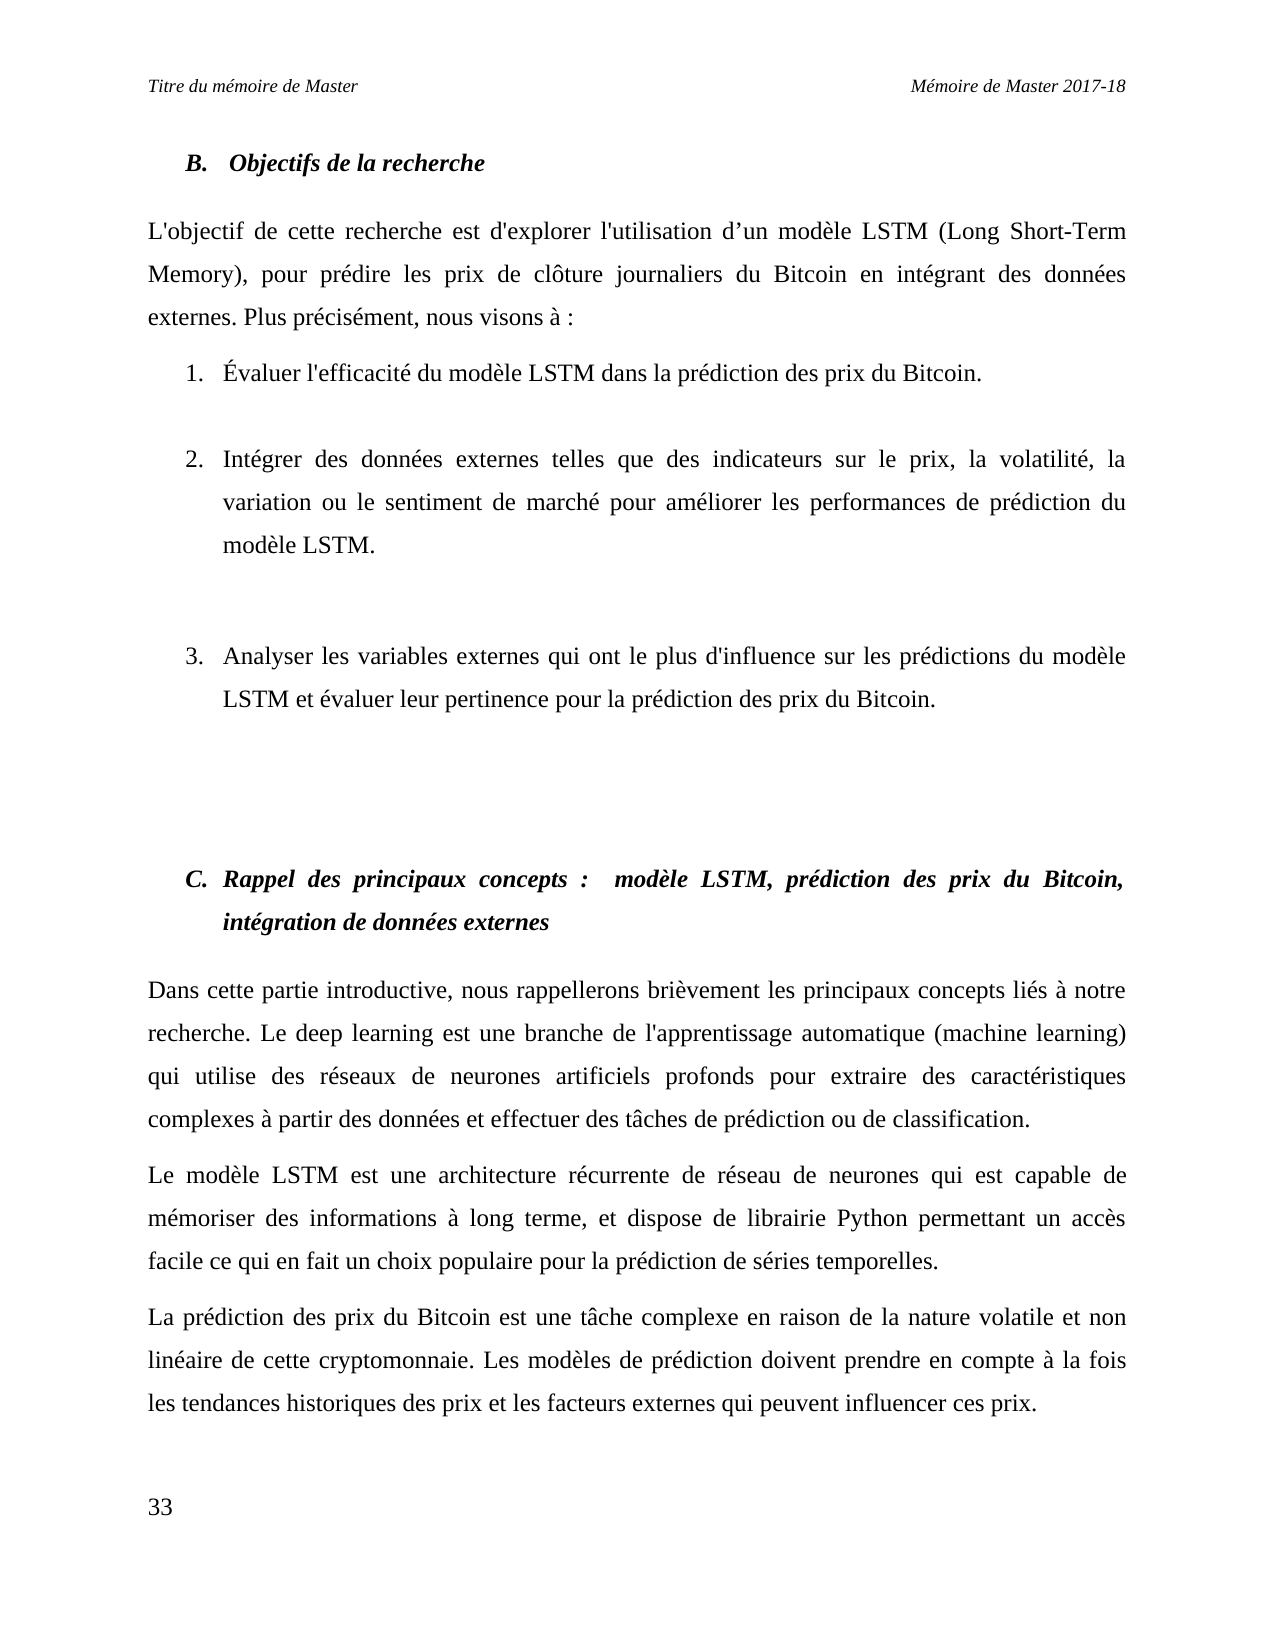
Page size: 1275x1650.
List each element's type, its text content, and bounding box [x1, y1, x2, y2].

subtitle Rappel des principaux concepts : modèle LSTM, prédiction des prix du Bitcoin, intégration de données externes [185, 864, 1127, 936]
list Analyser les variables externes qui ont le plus d'influence sur les prédictions du modèle LSTM et évaluer leur pertinence pour la prédiction des prix du Bitcoin. [185, 641, 1127, 713]
text Dans cette partie introductive, nous rappellerons brièvement les principaux concepts liés à notre recherche. Le deep learning est une branche de l'apprentissage automatique (machine learning) qui utilise des réseaux de neurones artificiels profonds pour extraire des caractéristiques complexes à partir des données et effectuer des tâches de prédiction ou de classification. [148, 975, 1127, 1133]
text La prédiction des prix du Bitcoin est une tâche complexe en raison de la nature volatile et non linéaire de cette cryptomonnaie. Les modèles de prédiction doivent prendre en compte à la fois les tendances historiques des prix et les facteurs externes qui peuvent influencer ces prix. [148, 1302, 1127, 1417]
list Évaluer l'efficacité du modèle LSTM dans la prédiction des prix du Bitcoin. [185, 358, 1127, 386]
list Intégrer des données externes telles que des indicateurs sur le prix, la volatilité, la variation ou le sentiment de marché pour améliorer les performances de prédiction du modèle LSTM. [185, 444, 1127, 559]
text Le modèle LSTM est une architecture récurrente de réseau de neurones qui est capable de mémoriser des informations à long terme, et dispose de librairie Python permettant un accès facile ce qui en fait un choix populaire pour la prédiction de séries temporelles. [148, 1160, 1127, 1275]
text L'objectif de cette recherche est d'explorer l'utilisation d’un modèle LSTM (Long Short-Term Memory), pour prédire les prix de clôture journaliers du Bitcoin en intégrant des données externes. Plus précisément, nous visons à : [148, 216, 1127, 331]
subtitle Objectifs de la recherche [185, 148, 1127, 176]
